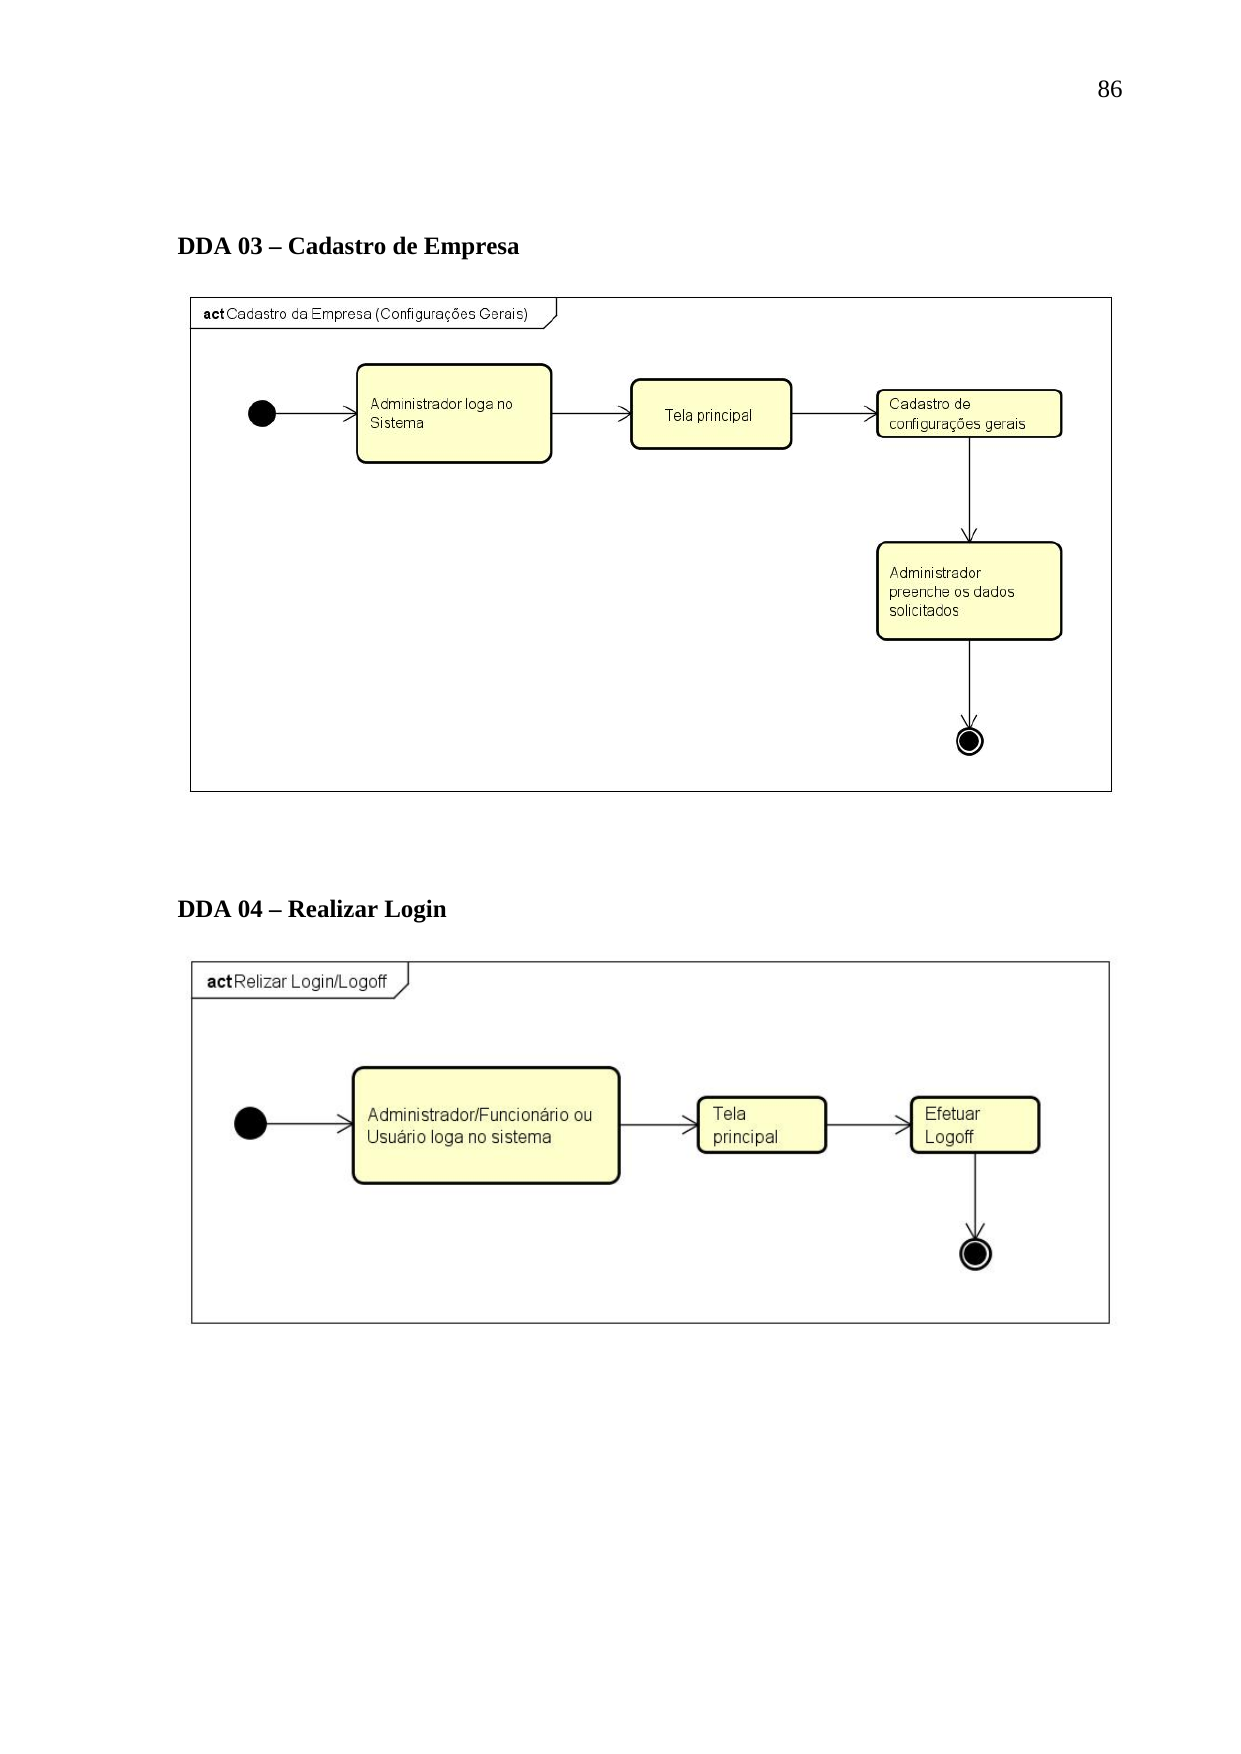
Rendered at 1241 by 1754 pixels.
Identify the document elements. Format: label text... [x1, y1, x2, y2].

text DDA 03 – Cadastro de Empresa [177, 231, 1122, 260]
picture [177, 285, 1123, 803]
text DDA 04 – Realizar Login [177, 894, 1122, 923]
picture [177, 947, 1123, 1337]
